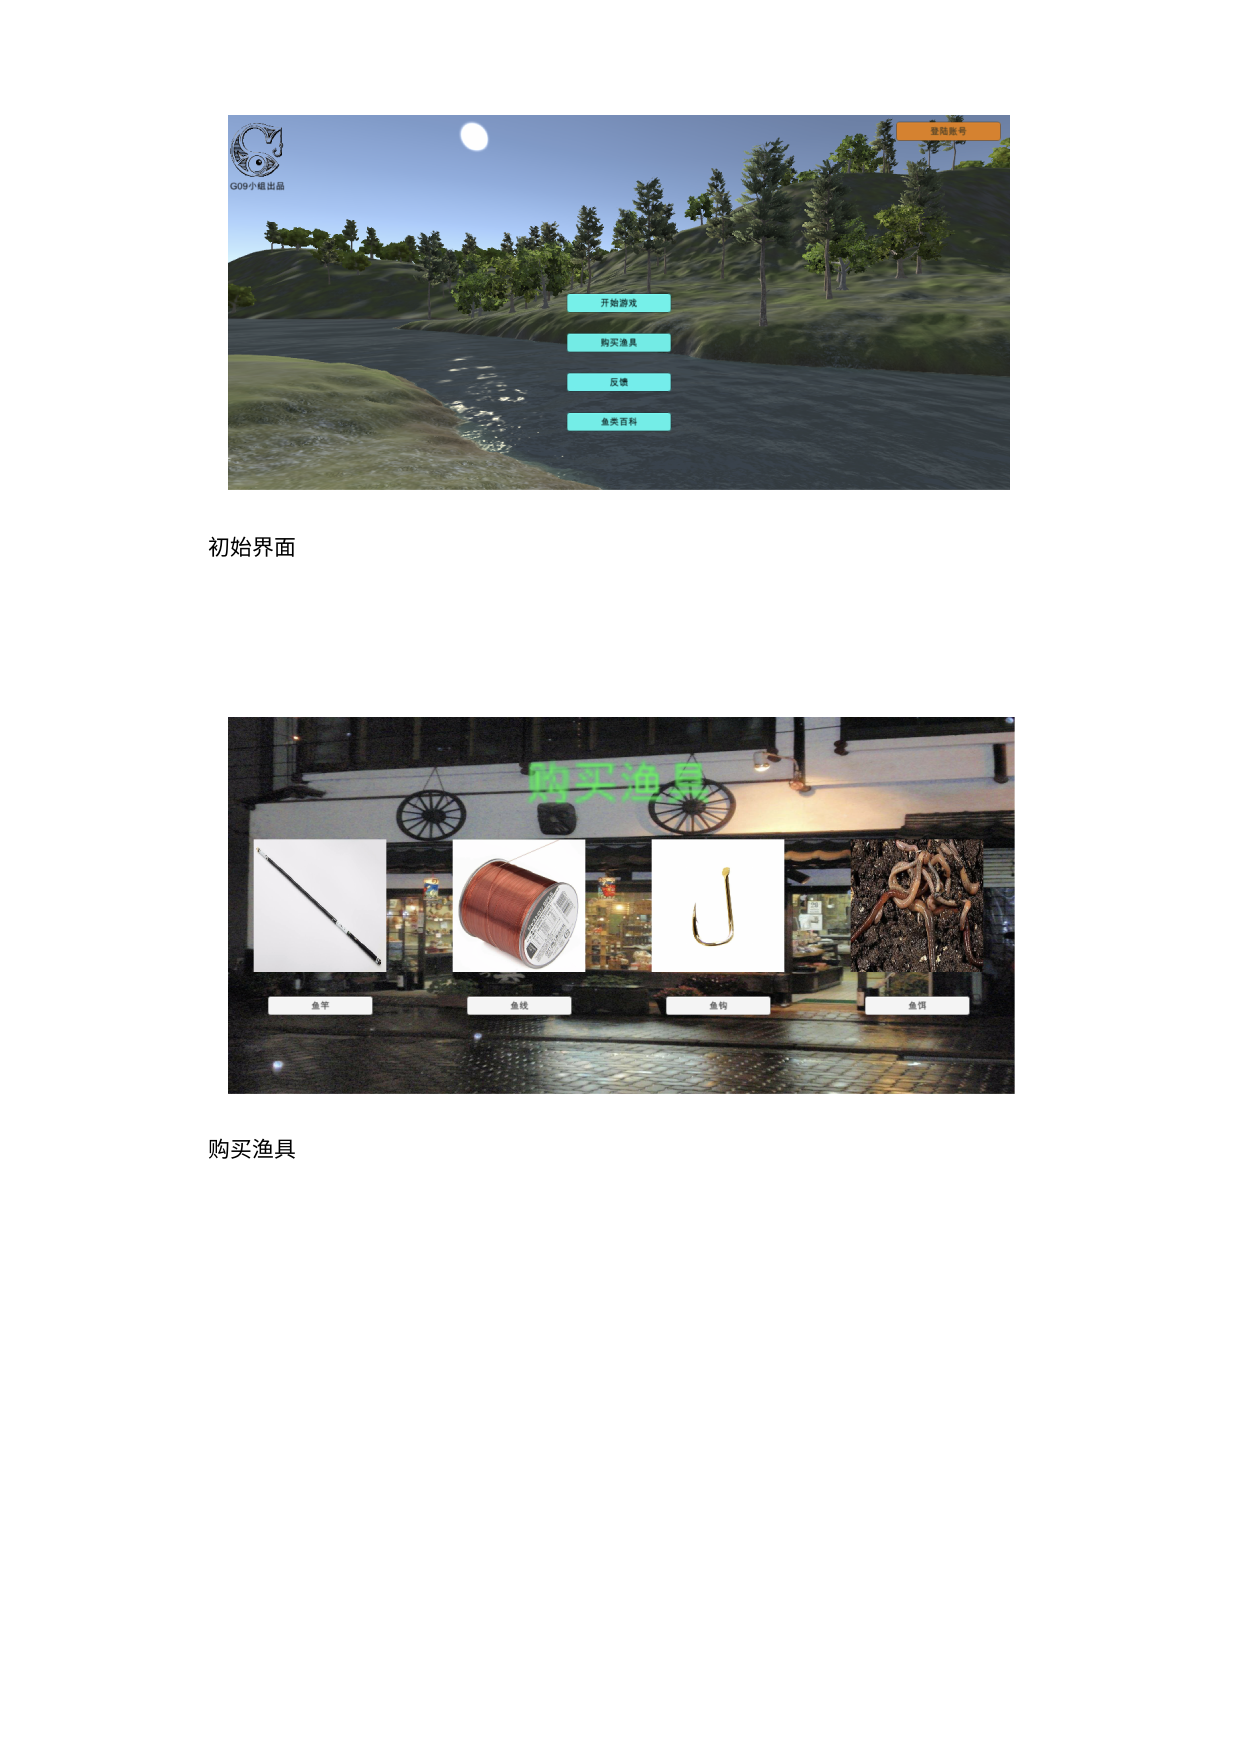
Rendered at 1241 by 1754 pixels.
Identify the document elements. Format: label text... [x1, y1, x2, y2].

picture [227, 115, 1010, 490]
picture [227, 717, 1015, 1094]
